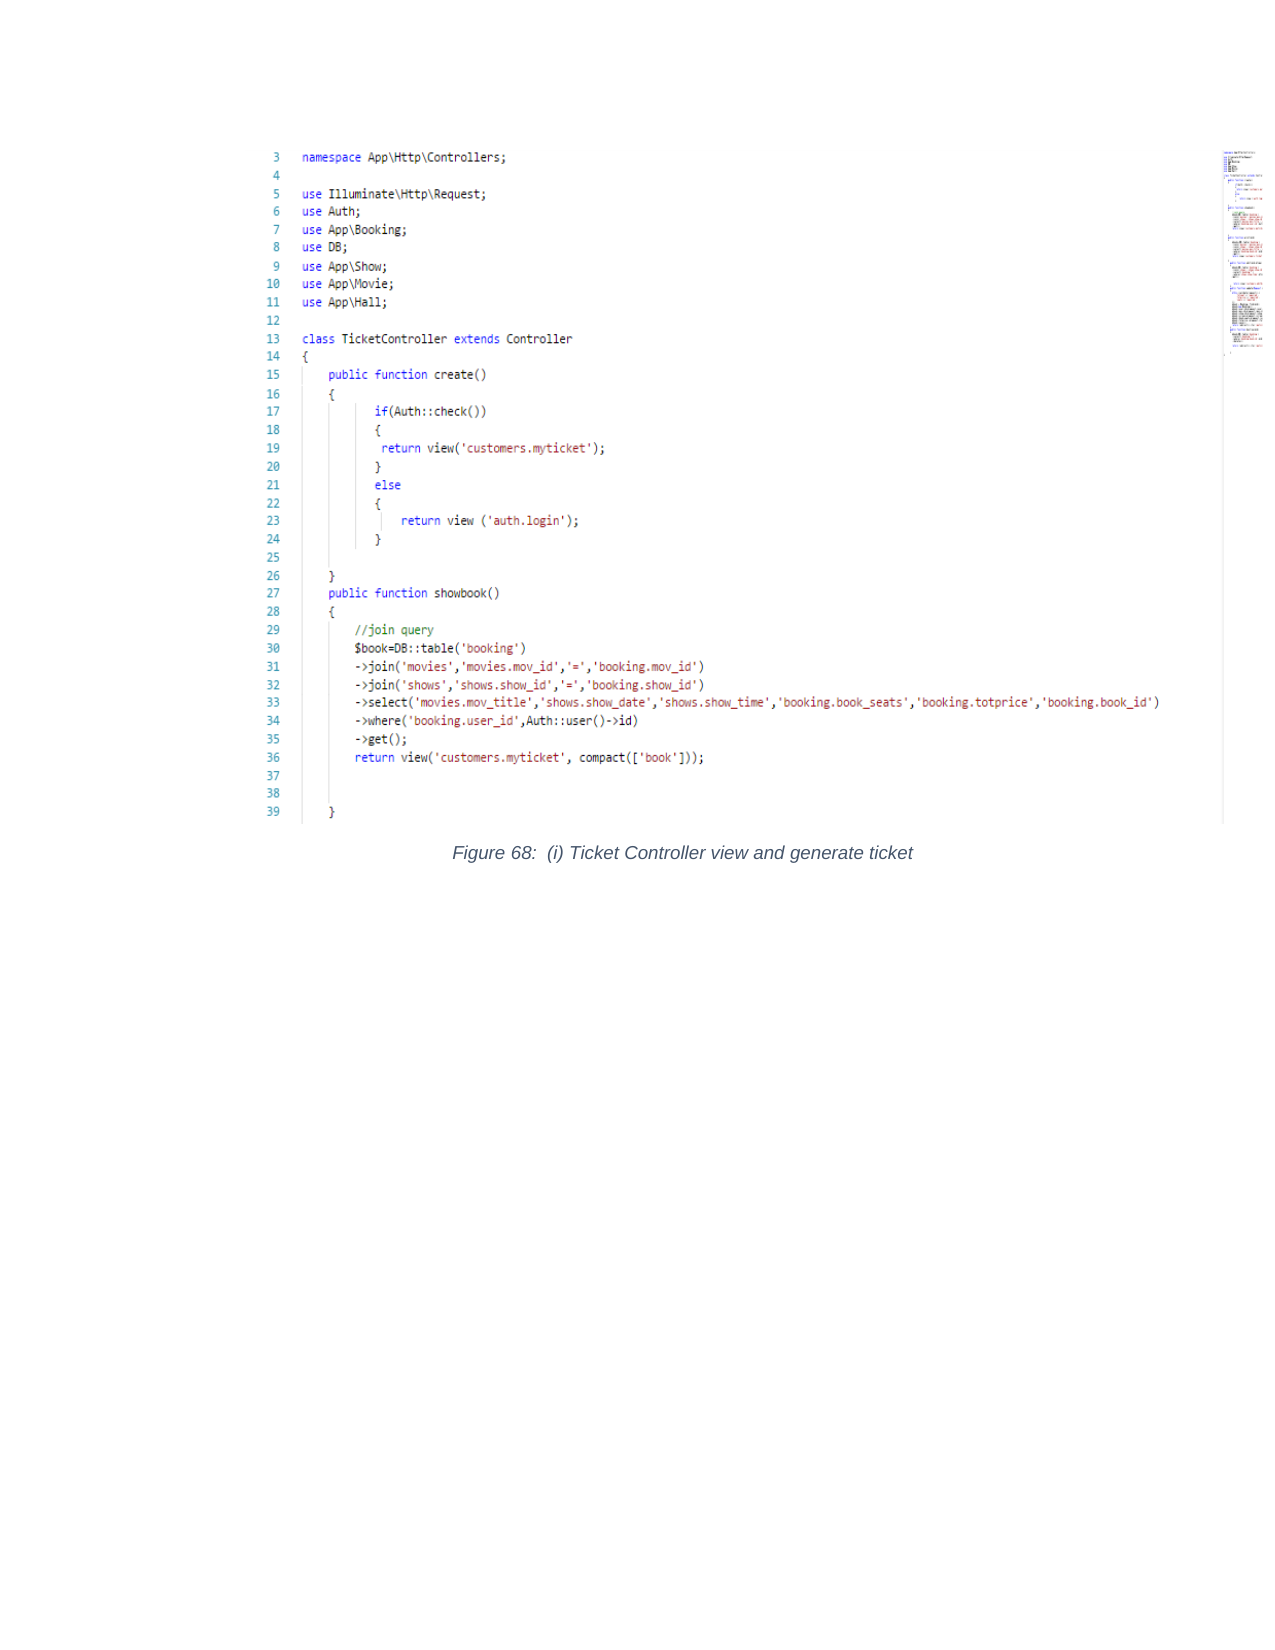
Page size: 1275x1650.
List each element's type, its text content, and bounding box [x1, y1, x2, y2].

text Figure 68: (i) Ticket Controller view and generate ticket [150, 842, 1125, 864]
picture [245, 150, 1263, 824]
